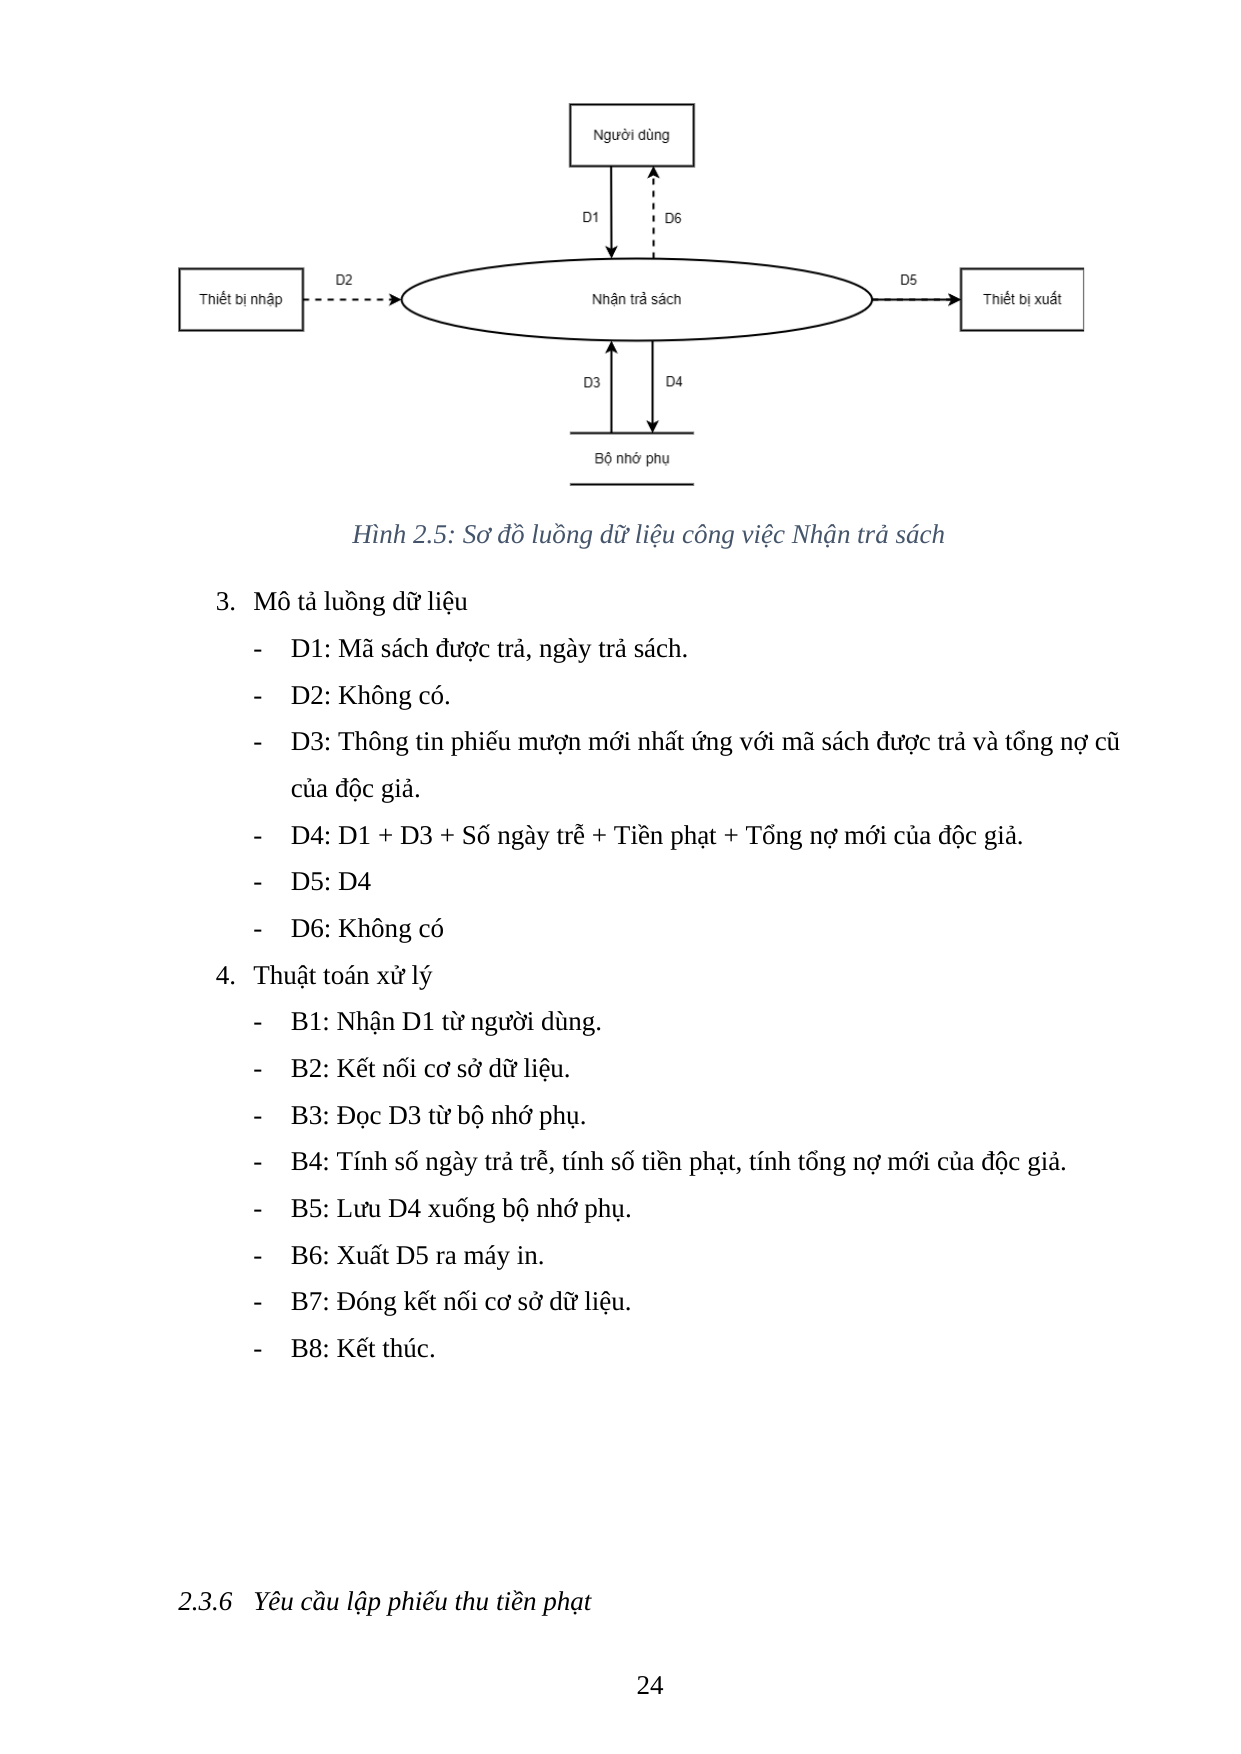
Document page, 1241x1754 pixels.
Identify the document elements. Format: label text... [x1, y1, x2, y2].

list B5: Lưu D4 xuống bộ nhớ phụ. [253, 1192, 1122, 1223]
picture [178, 103, 1085, 486]
list D1: Mã sách được trả, ngày trả sách. [253, 632, 1122, 663]
list B7: Đóng kết nối cơ sở dữ liệu. [253, 1286, 1122, 1317]
list B3: Đọc D3 từ bộ nhớ phụ. [253, 1099, 1122, 1130]
list D3: Thông tin phiếu mượn mới nhất ứng với mã sách được trả và tổng nợ cũ của độc giả. [253, 726, 1122, 803]
list B1: Nhận D1 từ người dùng. [253, 1006, 1122, 1037]
list Mô tả luồng dữ liệu [216, 586, 1122, 617]
list B2: Kết nối cơ sở dữ liệu. [253, 1052, 1122, 1083]
list D5: D4 [253, 866, 1122, 897]
list D4: D1 + D3 + Số ngày trễ + Tiền phạt + Tổng nợ mới của độc giả. [253, 819, 1122, 850]
list D6: Không có [253, 912, 1122, 943]
list B6: Xuất D5 ra máy in. [253, 1239, 1122, 1270]
text Hình 2.5: Sơ đồ luồng dữ liệu công việc Nhận trả sách [178, 518, 1122, 549]
list Thuật toán xử lý [216, 959, 1122, 990]
list Yêu cầu lập phiếu thu tiền phạt [178, 1586, 1122, 1617]
list D2: Không có. [253, 679, 1122, 710]
list B8: Kết thúc. [253, 1332, 1122, 1363]
list B4: Tính số ngày trả trễ, tính số tiền phạt, tính tổng nợ mới của độc giả. [253, 1146, 1122, 1177]
